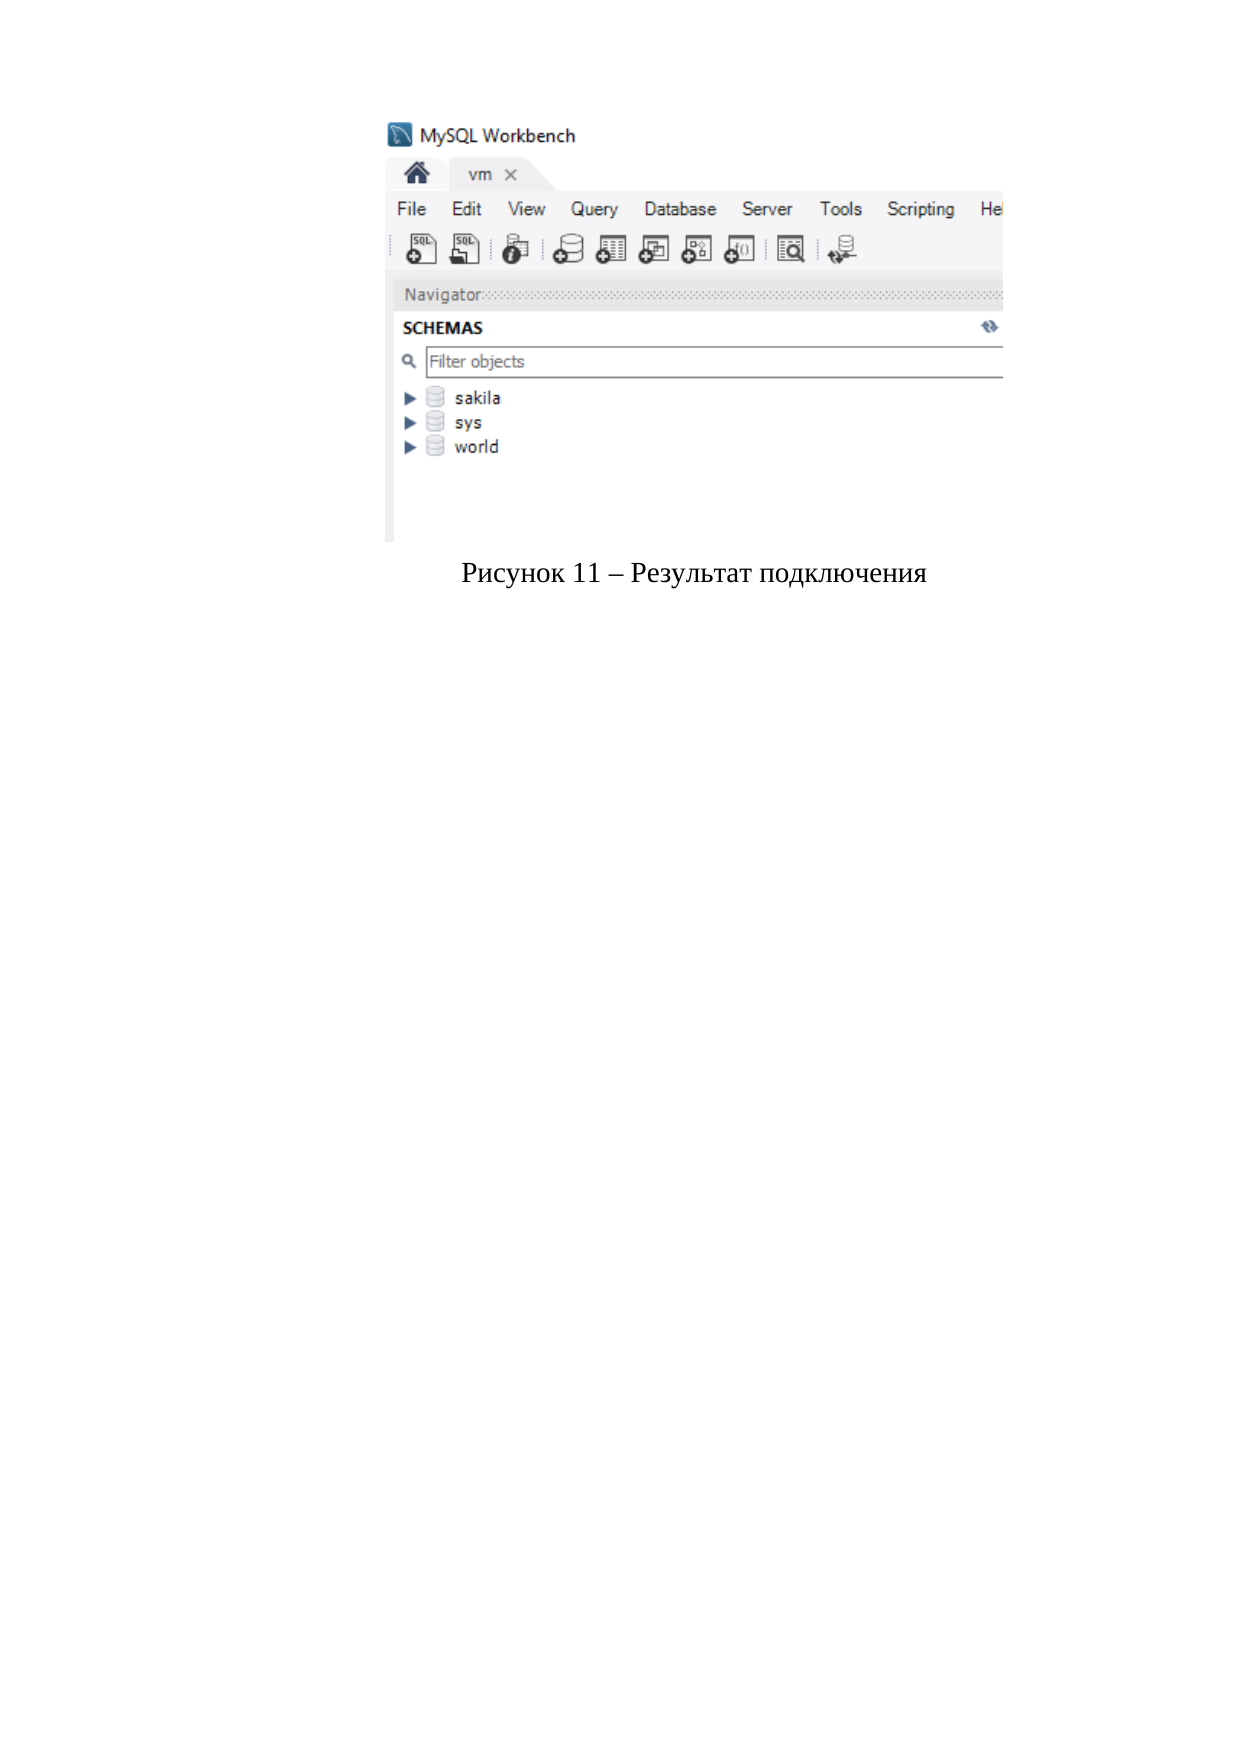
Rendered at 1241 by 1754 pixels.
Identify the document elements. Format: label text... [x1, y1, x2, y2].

picture [385, 118, 1003, 542]
text Рисунок 11 – Результат подключения [177, 555, 1152, 589]
